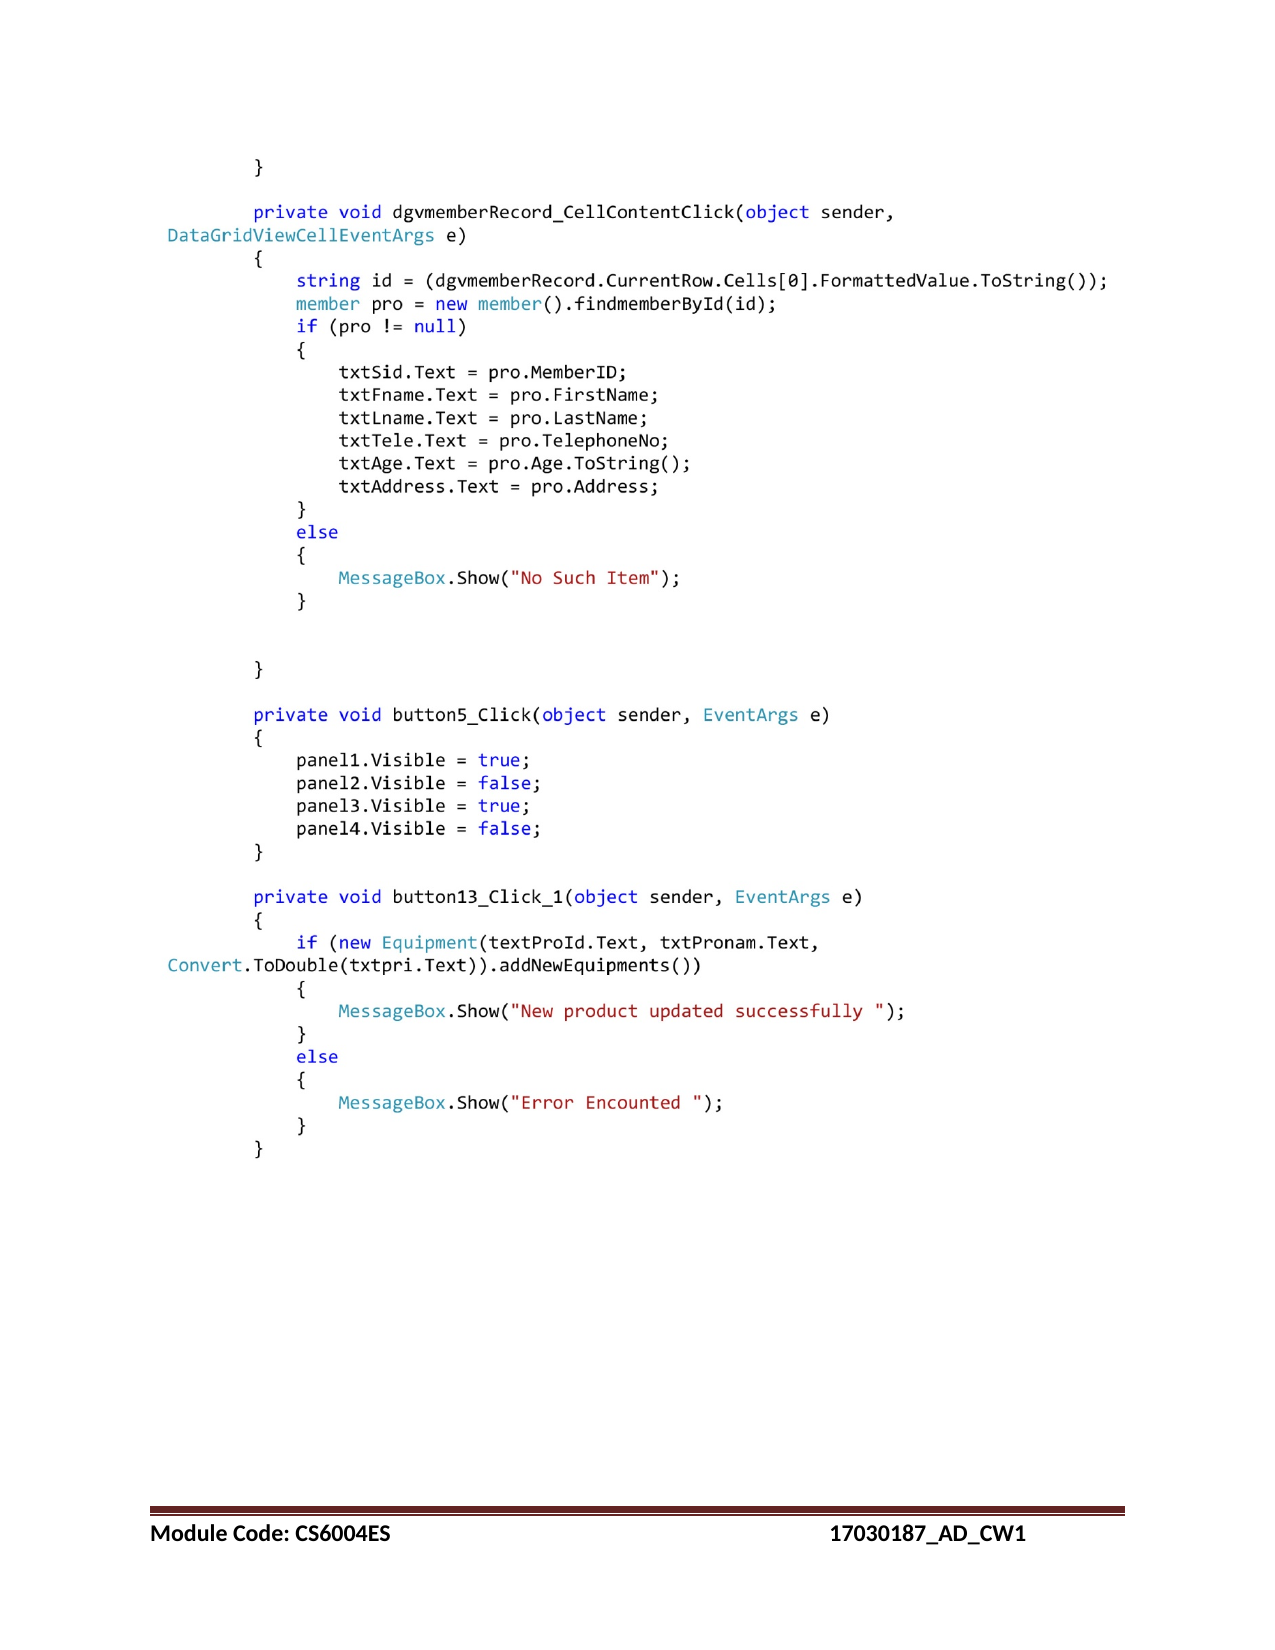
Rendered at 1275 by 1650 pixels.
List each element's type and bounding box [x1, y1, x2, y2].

picture [150, 150, 1125, 1192]
